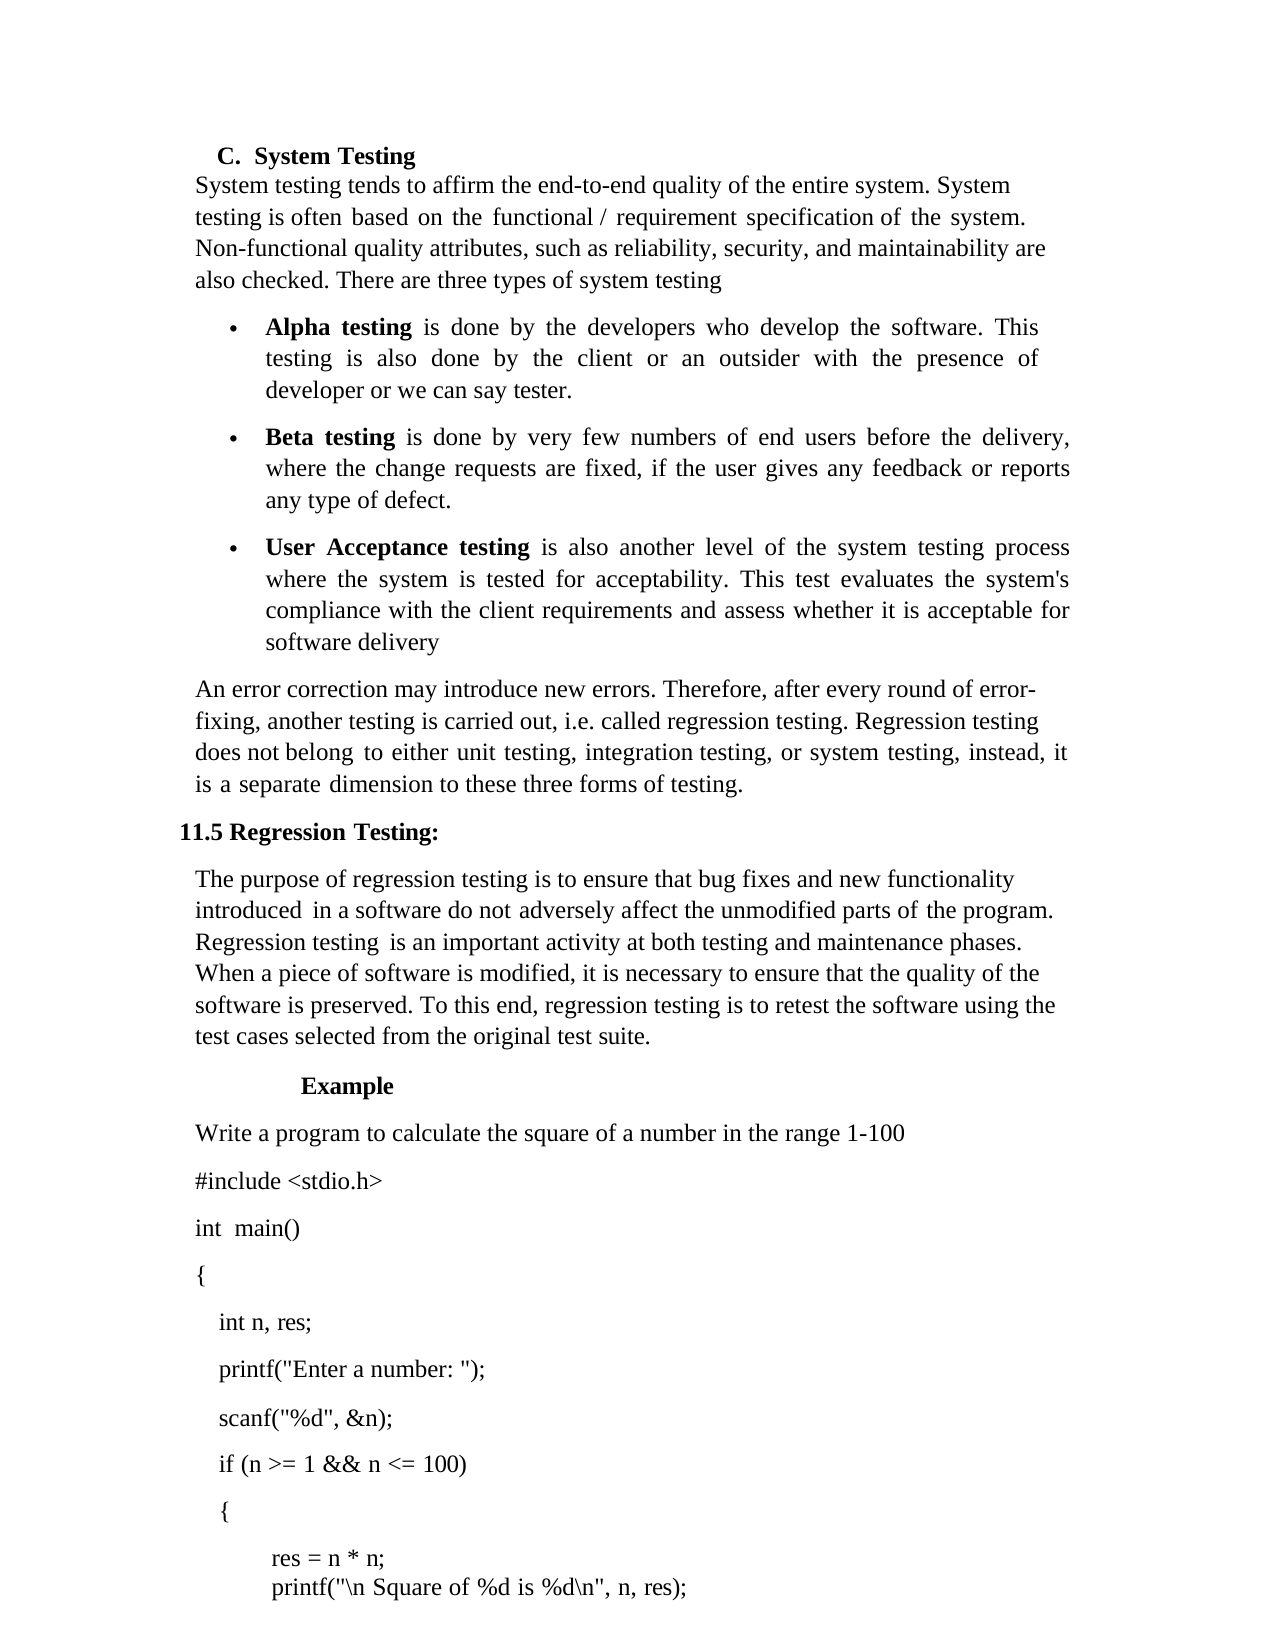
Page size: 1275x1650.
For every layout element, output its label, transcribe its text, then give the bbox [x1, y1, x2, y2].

text { [218, 1496, 1096, 1525]
text res = n * n; [271, 1543, 1096, 1572]
subtitle System Testing [217, 141, 1096, 170]
text The purpose of regression testing is to ensure that bug fixes and new functionality introduced in a software do not adversely affect the unmodified parts of the program. Regression testing is an important activity at both testing and maintenance phases. When a piece of software is modified, it is necessary to ensure that the quality of the software is preserved. To this end, regression testing is to retest the software using the test cases selected from the original test suite. [195, 864, 1066, 1050]
text Write a program to calculate the square of a number in the range 1-100 #include <stdio.h> [195, 1118, 923, 1195]
text printf("Enter a number: "); scanf("%d", &n); [218, 1354, 572, 1432]
text { [195, 1260, 1096, 1289]
list User Acceptance testing is also another level of the system testing process where the system is tested for acceptability. This test evaluates the system's compliance with the client requirements and assess whether it is acceptable for software delivery [230, 532, 1071, 656]
list Beta testing is done by very few numbers of end users before the delivery, where the change requests are fixed, if the user gives any feedback or reports any type of defect. [230, 422, 1072, 514]
list Alpha testing is done by the developers who develop the software. This testing is also done by the client or an outsider with the presence of developer or we can say tester. [230, 312, 1040, 403]
text printf("\n Square of %d is %d\n", n, res); [271, 1572, 1096, 1601]
text if (n >= 1 && n <= 100) [218, 1452, 1096, 1478]
text int n, res; [218, 1307, 1096, 1336]
text int main() [195, 1215, 1096, 1241]
text System testing tends to affirm the end-to-end quality of the entire system. System testing is often based on the functional / requirement specification of the system. Non-functional quality attributes, such as reliability, security, and maintainability are also checked. There are three types of system testing [195, 170, 1065, 293]
text An error correction may introduce new errors. Therefore, after every round of error-fixing, another testing is carried out, i.e. called regression testing. Regression testing does not belong to either unit testing, integration testing, or system testing, instead, it is a separate dimension to these three forms of testing. [195, 674, 1072, 798]
subtitle 11.5 Regression Testing: [179, 817, 1096, 846]
subtitle Example [301, 1071, 1096, 1099]
